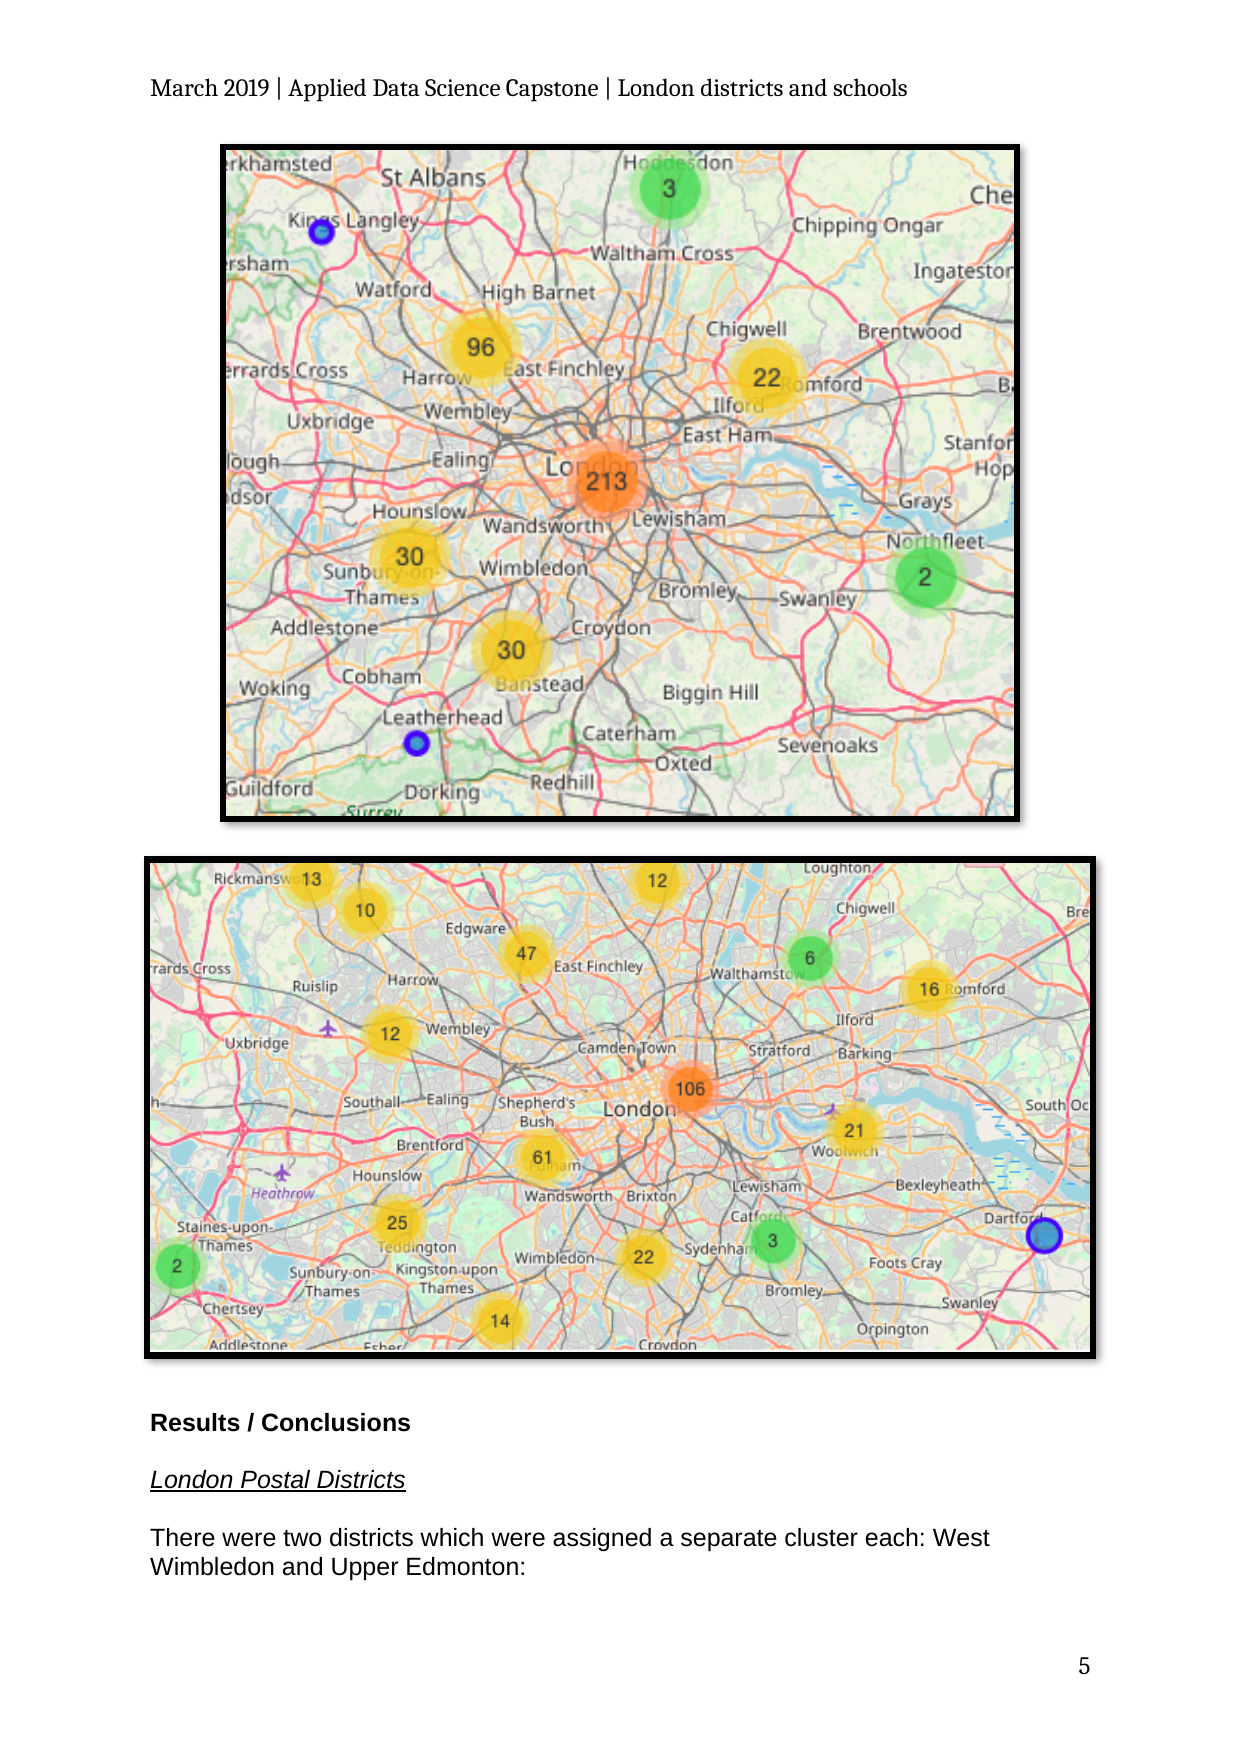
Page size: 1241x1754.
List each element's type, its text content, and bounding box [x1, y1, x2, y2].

picture [226, 150, 1014, 816]
text Results / Conclusions [150, 1408, 1090, 1437]
picture [150, 863, 1090, 1352]
text There were two districts which were assigned a separate cluster each: West Wimbledon and Upper Edmonton: [150, 1523, 1090, 1581]
text London Postal Districts [150, 1466, 1090, 1494]
